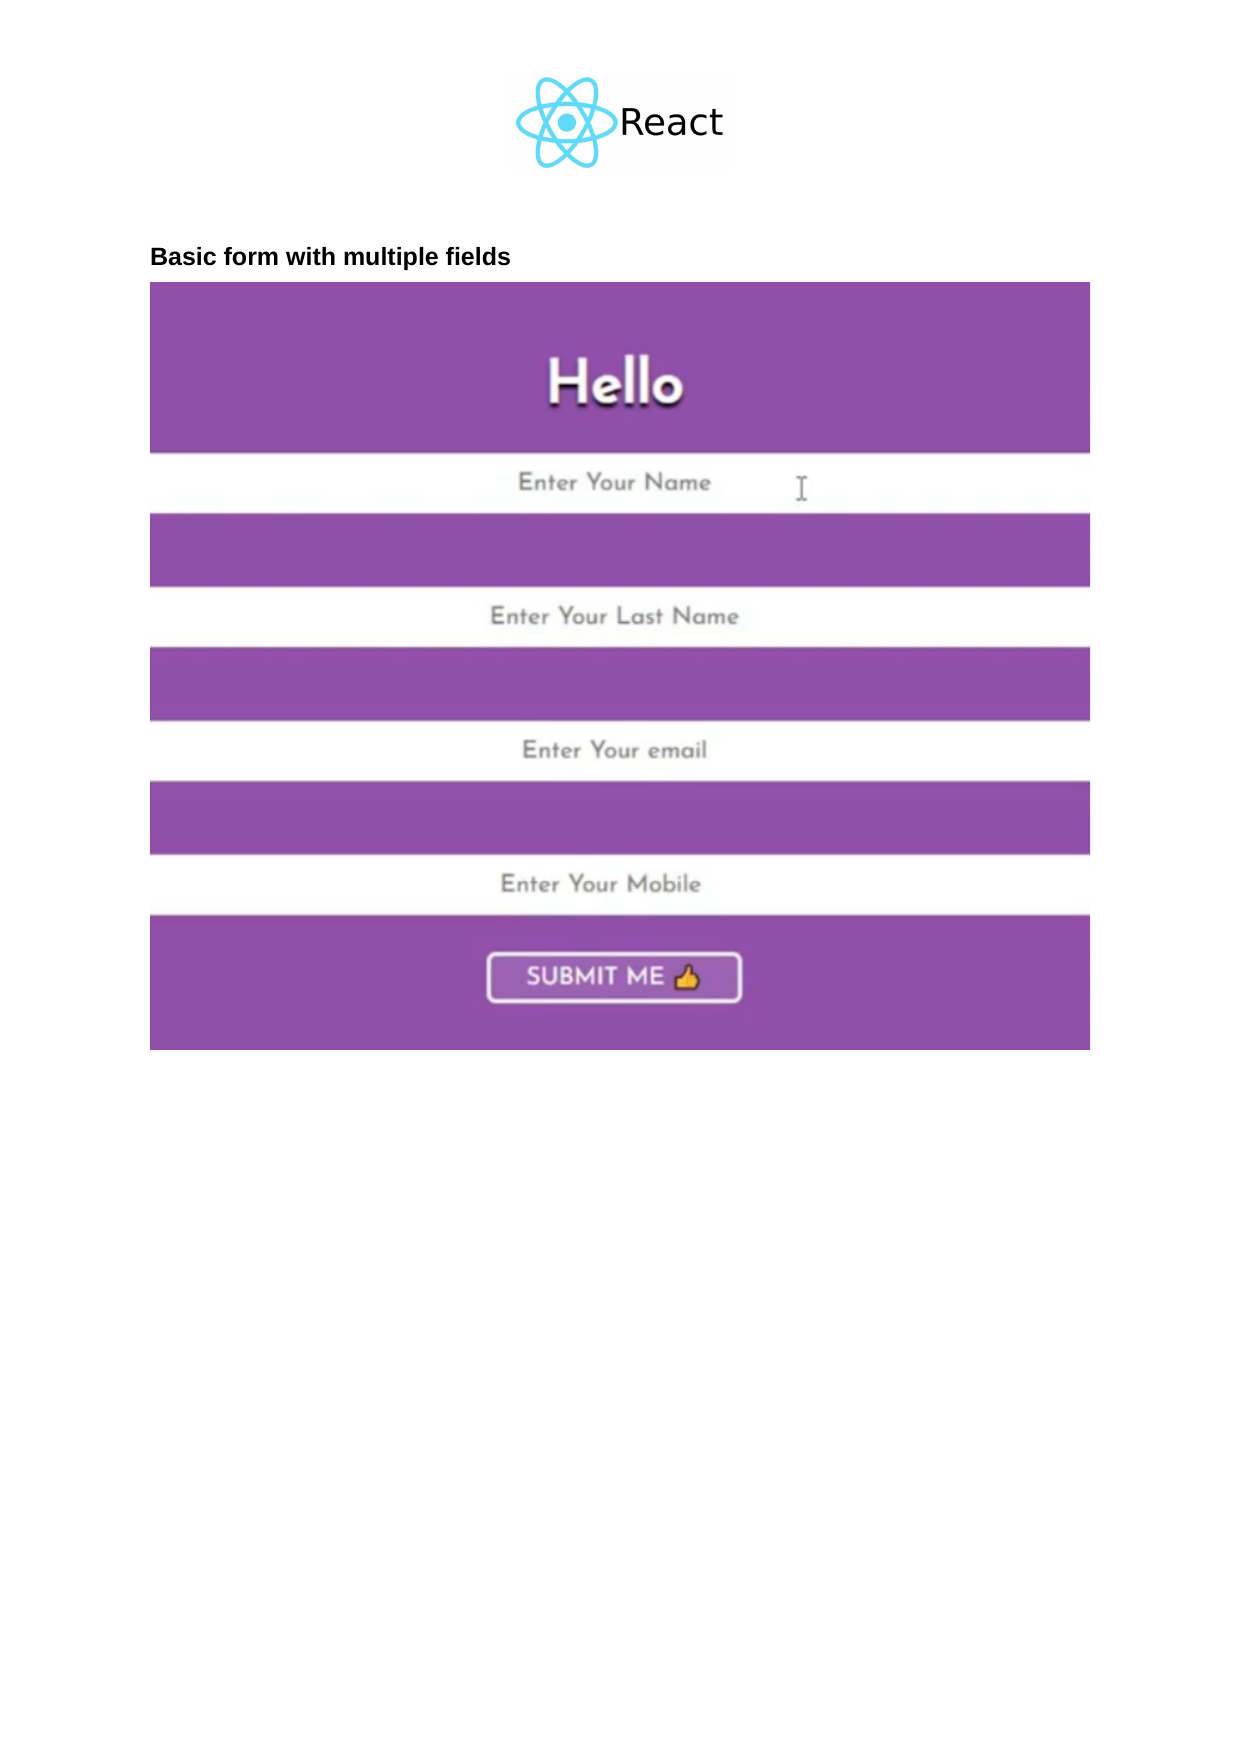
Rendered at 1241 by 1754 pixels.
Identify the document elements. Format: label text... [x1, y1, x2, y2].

picture [509, 75, 731, 171]
subtitle Basic form with multiple fields [150, 242, 1090, 270]
picture [150, 282, 1091, 1050]
